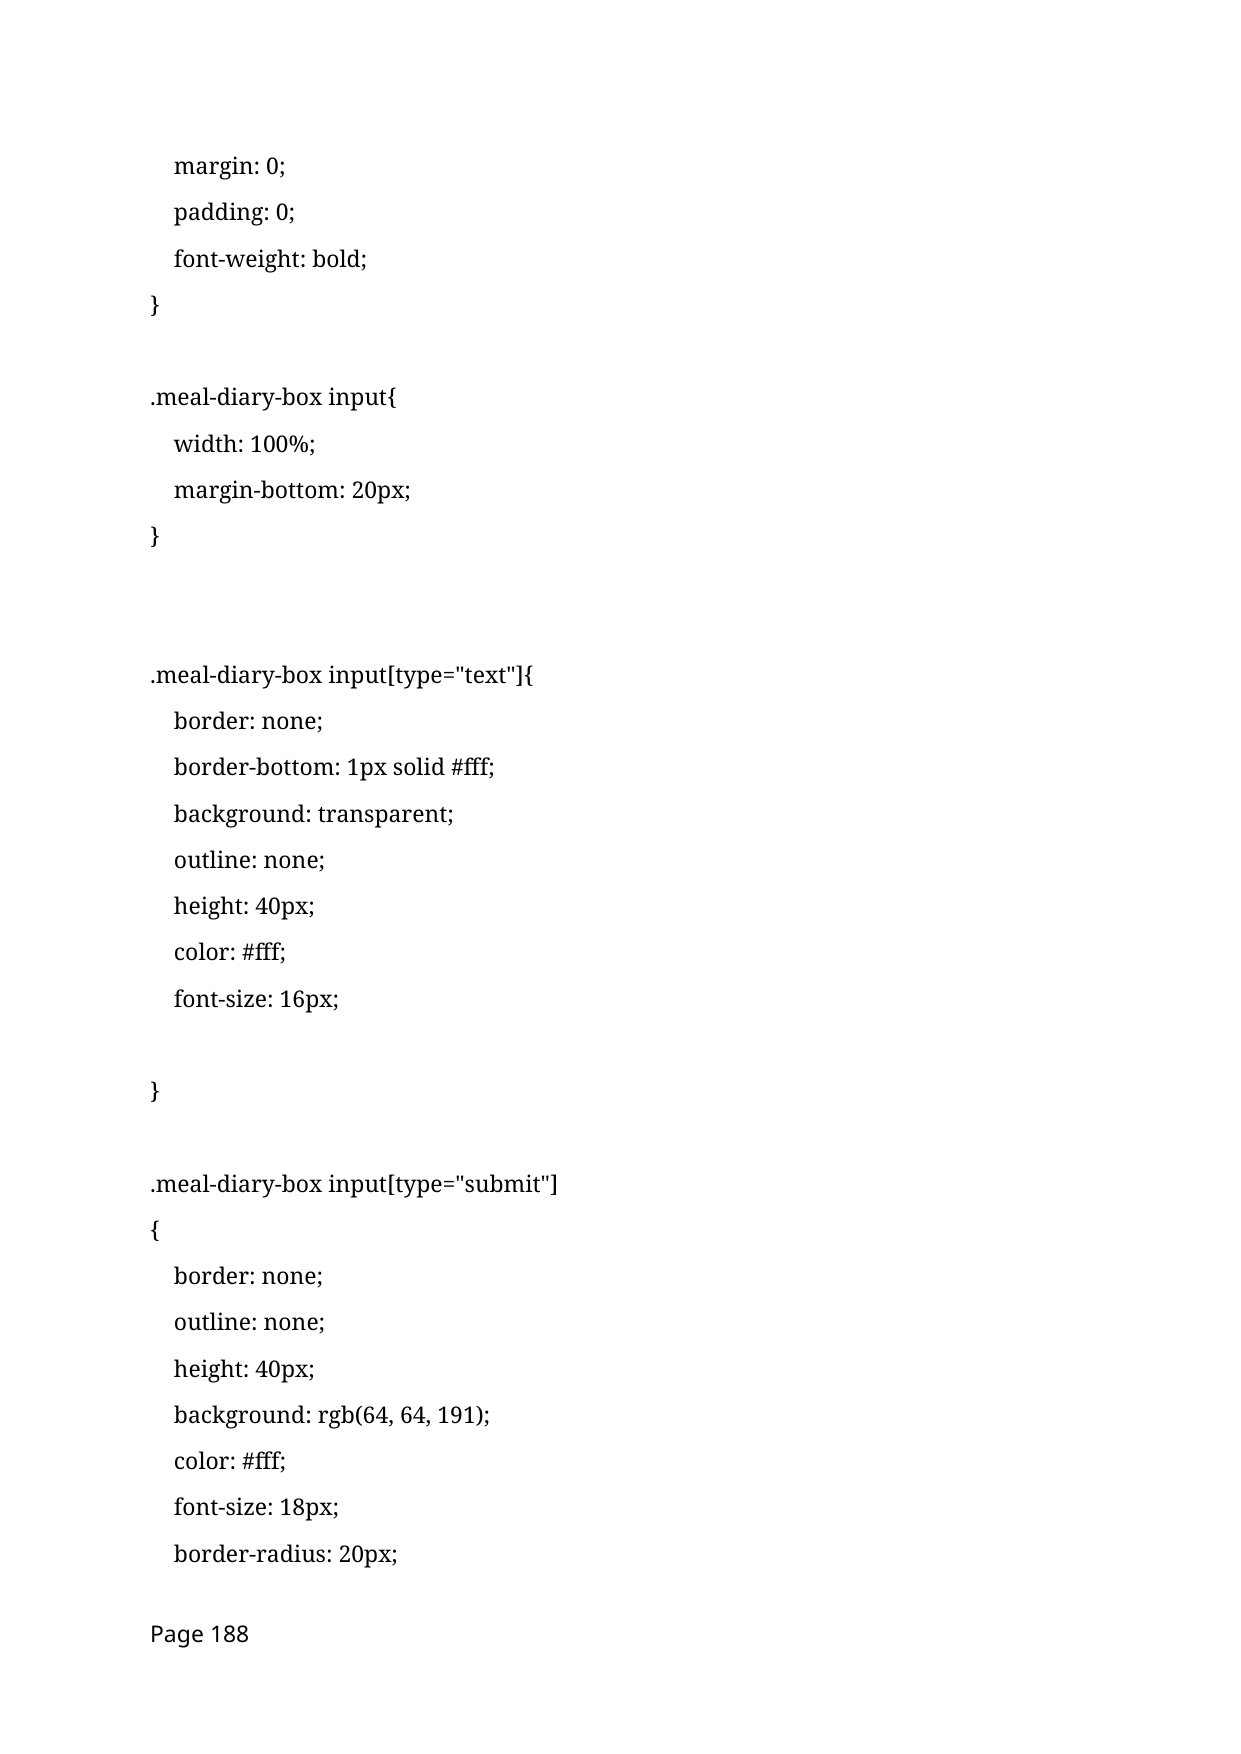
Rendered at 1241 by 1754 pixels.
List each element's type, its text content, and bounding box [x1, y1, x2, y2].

text background: rgb(64, 64, 191); [150, 1399, 1090, 1430]
text } [150, 1075, 1090, 1106]
text border: none; [150, 1260, 1090, 1291]
text width: 100%; [150, 427, 1090, 459]
text color: #fff; [150, 936, 1090, 967]
text height: 40px; [150, 1352, 1090, 1384]
text font-size: 18px; [150, 1491, 1090, 1522]
text border-radius: 20px; [150, 1537, 1090, 1569]
text padding: 0; [150, 196, 1090, 227]
text .meal-diary-box input[type="text"]{ [150, 659, 1090, 690]
text background: transparent; [150, 797, 1090, 829]
text outline: none; [150, 1306, 1090, 1337]
text } [150, 289, 1090, 320]
text .meal-diary-box input[type="submit"] [150, 1167, 1090, 1199]
text margin-bottom: 20px; [150, 474, 1090, 505]
text { [150, 1214, 1090, 1245]
text color: #fff; [150, 1445, 1090, 1476]
text } [150, 520, 1090, 551]
text font-weight: bold; [150, 242, 1090, 274]
text .meal-diary-box input{ [150, 381, 1090, 412]
text border: none; [150, 705, 1090, 736]
text outline: none; [150, 844, 1090, 875]
text height: 40px; [150, 890, 1090, 921]
text font-size: 16px; [150, 982, 1090, 1014]
text border-bottom: 1px solid #fff; [150, 751, 1090, 782]
text margin: 0; [150, 150, 1090, 181]
